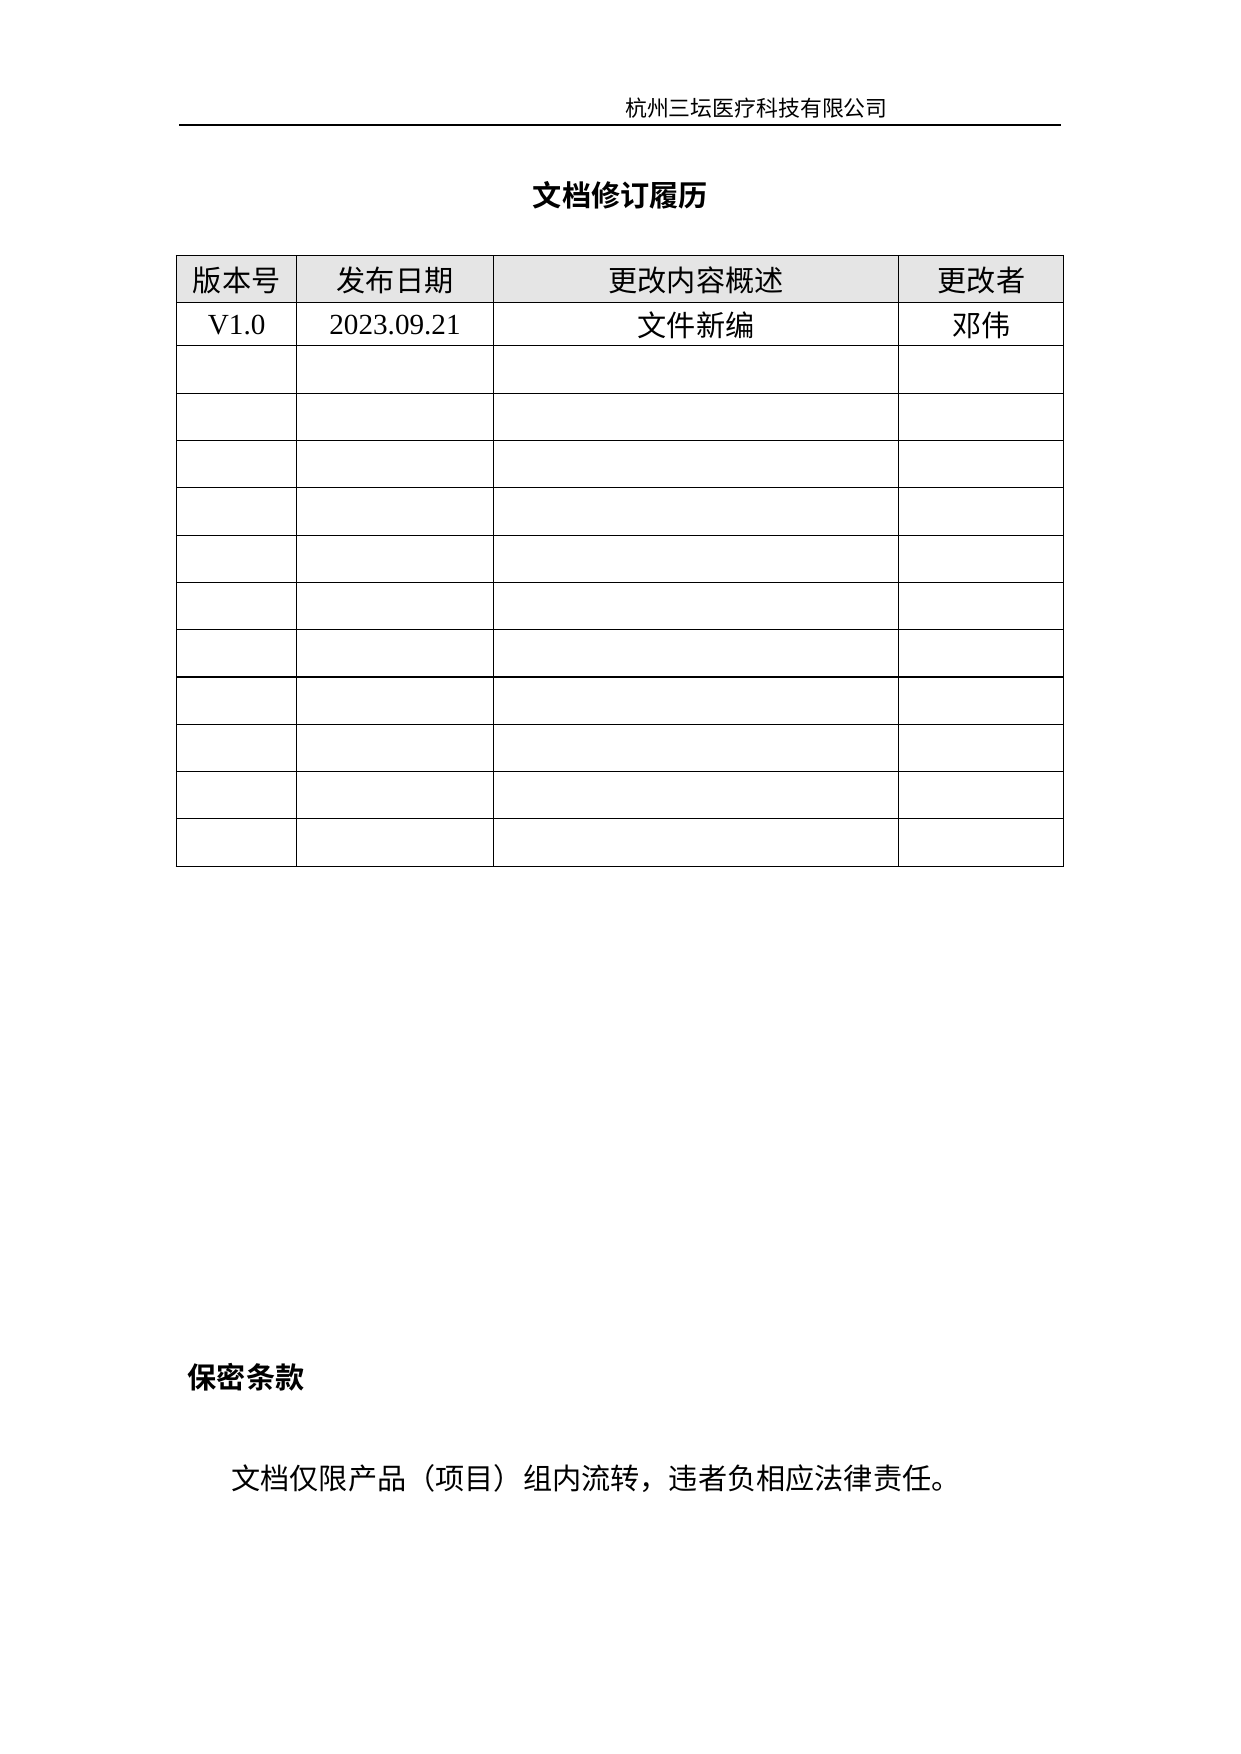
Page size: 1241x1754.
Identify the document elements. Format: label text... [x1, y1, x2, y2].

table_cell [899, 725, 1063, 771]
table_cell 邓伟 [899, 303, 1063, 345]
table_cell [177, 441, 296, 487]
table_cell [177, 819, 296, 866]
text 文档修订履历 [187, 154, 1053, 233]
table_cell [899, 630, 1063, 676]
table_cell [297, 394, 493, 440]
table_cell [899, 488, 1063, 534]
table_cell [494, 630, 898, 676]
table_cell [494, 583, 898, 629]
table_cell [494, 772, 898, 818]
table_cell [177, 678, 296, 724]
table_cell [899, 394, 1063, 440]
table_cell 2023.09.21 [297, 303, 493, 345]
table_cell [899, 678, 1063, 724]
table_cell [494, 725, 898, 771]
table_cell [899, 536, 1063, 582]
text 保密条款 [187, 1337, 1053, 1416]
table_cell V1.0 [177, 303, 296, 345]
table_cell [297, 583, 493, 629]
table_cell [177, 346, 296, 393]
table_cell [899, 441, 1063, 487]
table_cell [297, 346, 493, 393]
table_cell [177, 536, 296, 582]
table_header 版本号 [177, 256, 296, 302]
table_cell [297, 678, 493, 724]
table_cell [494, 819, 898, 866]
table_cell [297, 441, 493, 487]
table_cell [177, 488, 296, 534]
table_cell [899, 772, 1063, 818]
table_header 更改者 [899, 256, 1063, 302]
table_cell [177, 772, 296, 818]
table_cell [177, 630, 296, 676]
table_cell 文件新编 [494, 303, 898, 345]
table_cell [494, 678, 898, 724]
table_cell [899, 583, 1063, 629]
table_cell [177, 583, 296, 629]
table_header 发布日期 [297, 256, 493, 302]
table_cell [297, 488, 493, 534]
text 文档仅限产品（项目）组内流转，违者负相应法律责任。 [187, 1437, 1053, 1516]
table_cell [899, 819, 1063, 866]
table_cell [297, 630, 493, 676]
table_cell [297, 725, 493, 771]
table_cell [494, 346, 898, 393]
table_cell [494, 441, 898, 487]
table_cell [297, 536, 493, 582]
table_cell [494, 394, 898, 440]
table_cell [494, 488, 898, 534]
table_cell [297, 772, 493, 818]
table_cell [297, 819, 493, 866]
table_cell [494, 536, 898, 582]
table_cell [177, 725, 296, 771]
table_header 更改内容概述 [494, 256, 898, 302]
table_cell [899, 346, 1063, 393]
table_cell [177, 394, 296, 440]
